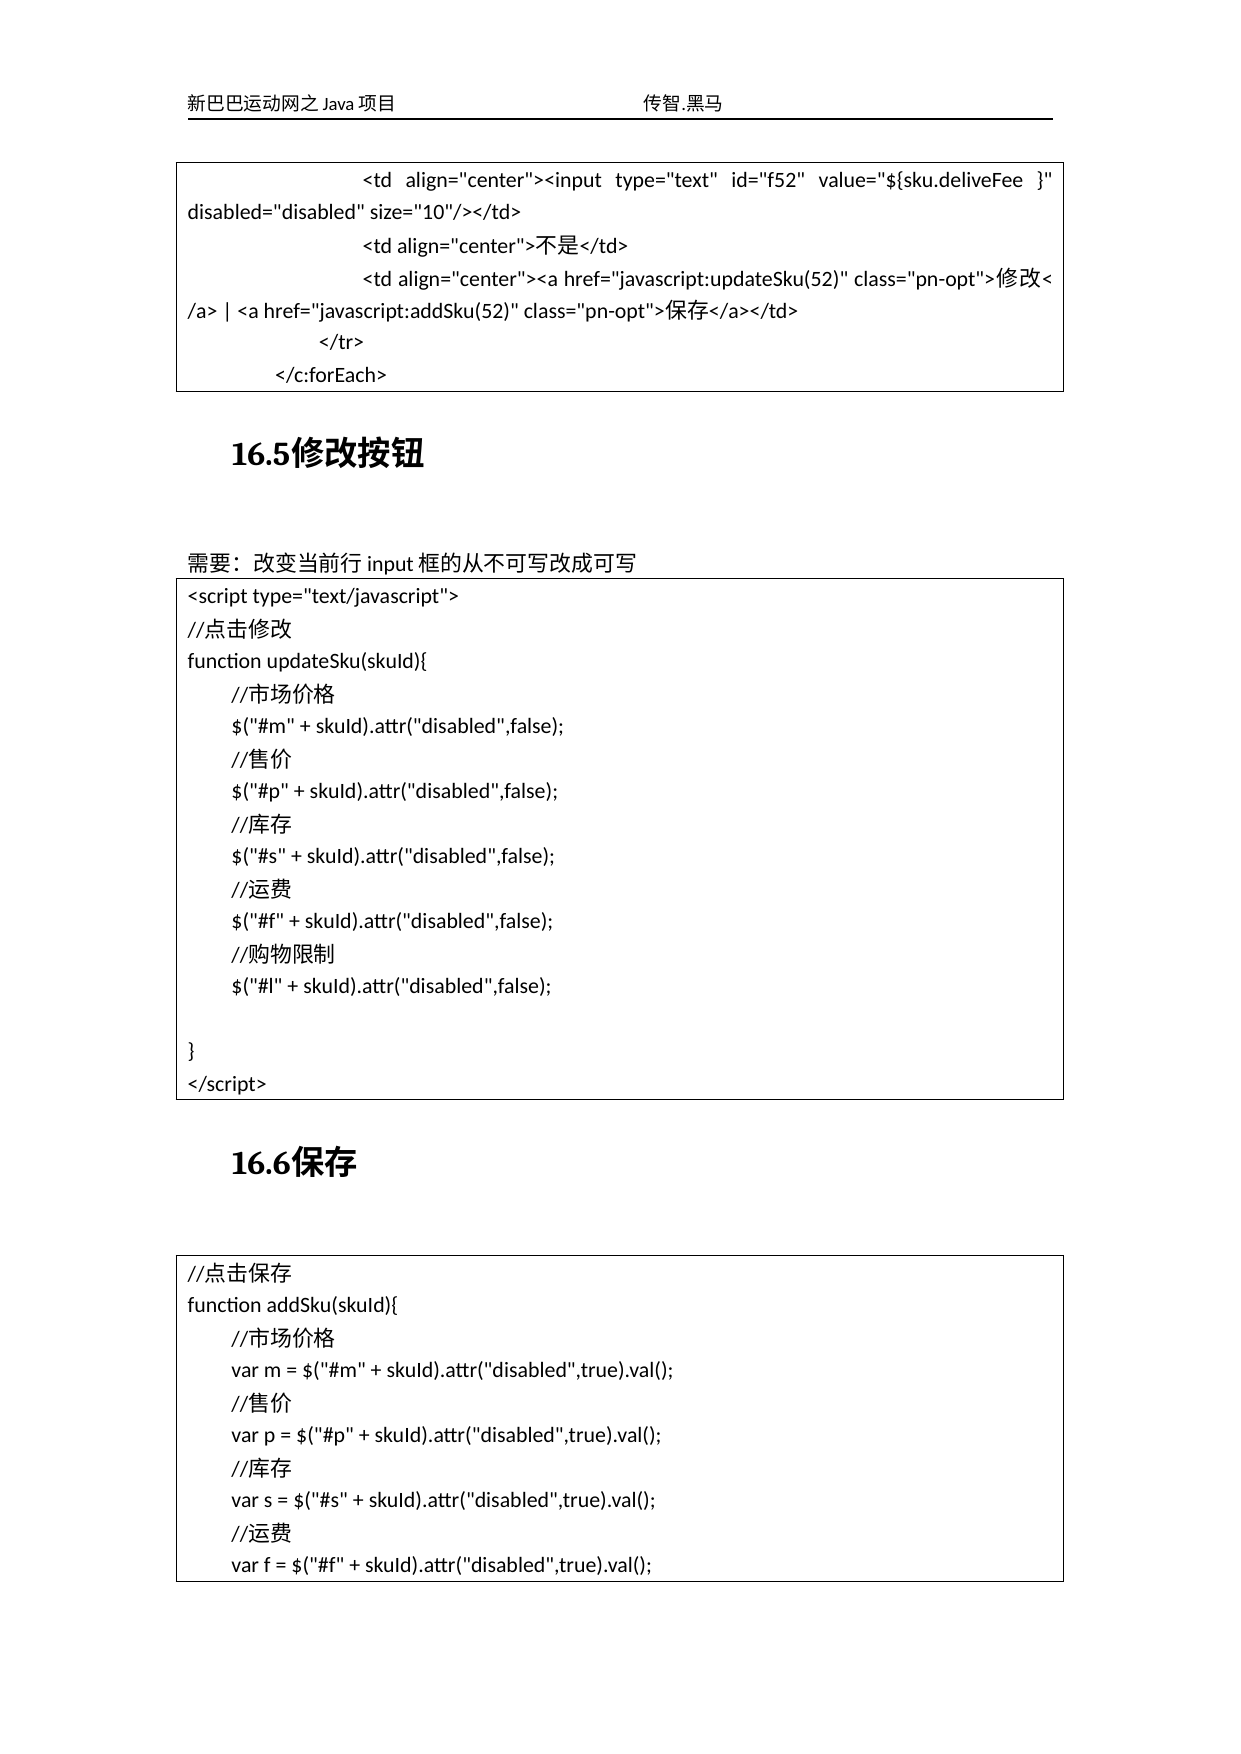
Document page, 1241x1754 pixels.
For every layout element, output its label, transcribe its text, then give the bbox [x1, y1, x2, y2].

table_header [177, 163, 1063, 391]
text 需要：改变当前行input框的从不可写改成可写 [187, 546, 1053, 578]
subtitle 保存 [232, 1127, 1053, 1192]
table_header <script type="text/javascript"> //点击修改 function updateSku(skuId){ //市场价格 $("#m" + skuId).attr("disabled",false); //售价 $("#p" + skuId).attr("disabled",false); //库存 $("#s" + skuId).attr("disabled",false); //运费 $("#f" + skuId).attr("disabled",false); //购物限制 $("#l" + skuId).attr("disabled",false); } </script> [177, 579, 1063, 1099]
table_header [177, 1256, 1063, 1581]
subtitle 修改按钮 [232, 419, 1053, 484]
